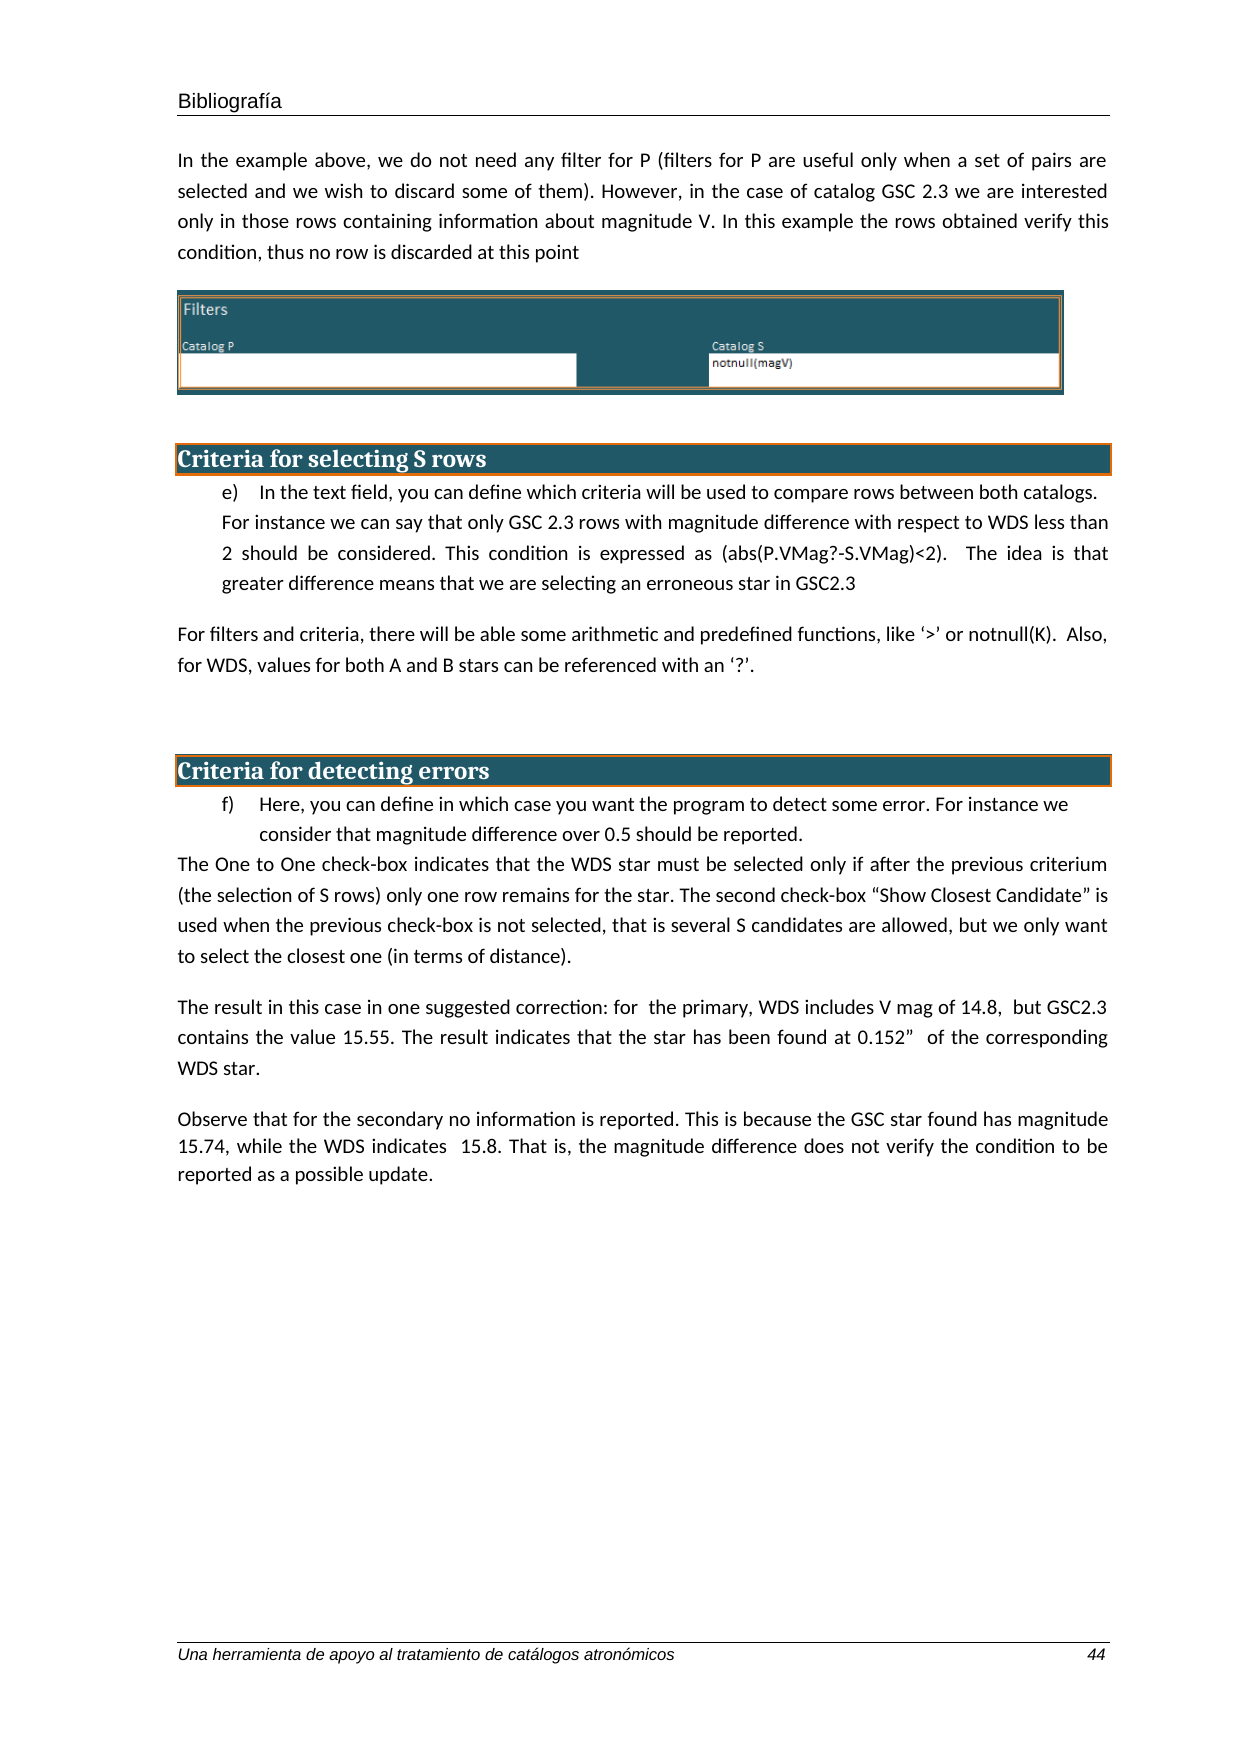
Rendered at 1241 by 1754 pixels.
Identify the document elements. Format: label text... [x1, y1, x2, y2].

text In the example above, we do not need any filter for P (filters for P are useful only when a set of pairs are selected and we wish to discard some of them). However, in the case of catalog GSC 2.3 we are interested only in those rows containing information about magnitude V. In this example the rows obtained verify this condition, thus no row is discarded at this point [177, 148, 1110, 264]
list In the text field, you can define which criteria will be used to compare rows between both catalogs. [222, 479, 1110, 504]
text Criteria for selecting S rows [177, 445, 1110, 473]
text For instance we can say that only GSC 2.3 rows with magnitude difference with respect to WDS less than 2 should be considered. This condition is expressed as (abs(P.VMag?-S.VMag)<2). The idea is that greater difference means that we are selecting an erroneous star in GSC2.3 [222, 509, 1110, 596]
list Here, you can define in which case you want the program to detect some error. For instance we consider that magnitude difference over 0.5 should be reported. [222, 791, 1110, 847]
picture [177, 290, 1064, 395]
text For filters and criteria, there will be able some arithmetic and predefined functions, like ‘>’ or notnull(K). Also, for WDS, values for both A and B stars can be referenced with an ‘?’. [177, 622, 1110, 677]
text The One to One check-box indicates that the WDS star must be selected only if after the previous criterium (the selection of S rows) only one row remains for the star. The second check-box “Show Closest Candidate” is used when the previous check-box is not selected, that is several S candidates are allowed, but we only want to select the closest one (in terms of distance). [177, 852, 1110, 968]
text The result in this case in one suggested correction: for the primary, WDS includes V mag of 14.8, but GSC2.3 contains the value 15.55. The result indicates that the star has been found at 0.152” of the corresponding WDS star. [177, 994, 1110, 1080]
text Observe that for the secondary no information is reported. This is because the GSC star found has magnitude 15.74, while the WDS indicates 15.8. That is, the magnitude difference does not verify the condition to be reported as a possible update. [177, 1106, 1110, 1186]
text Criteria for detecting errors [177, 757, 1110, 785]
